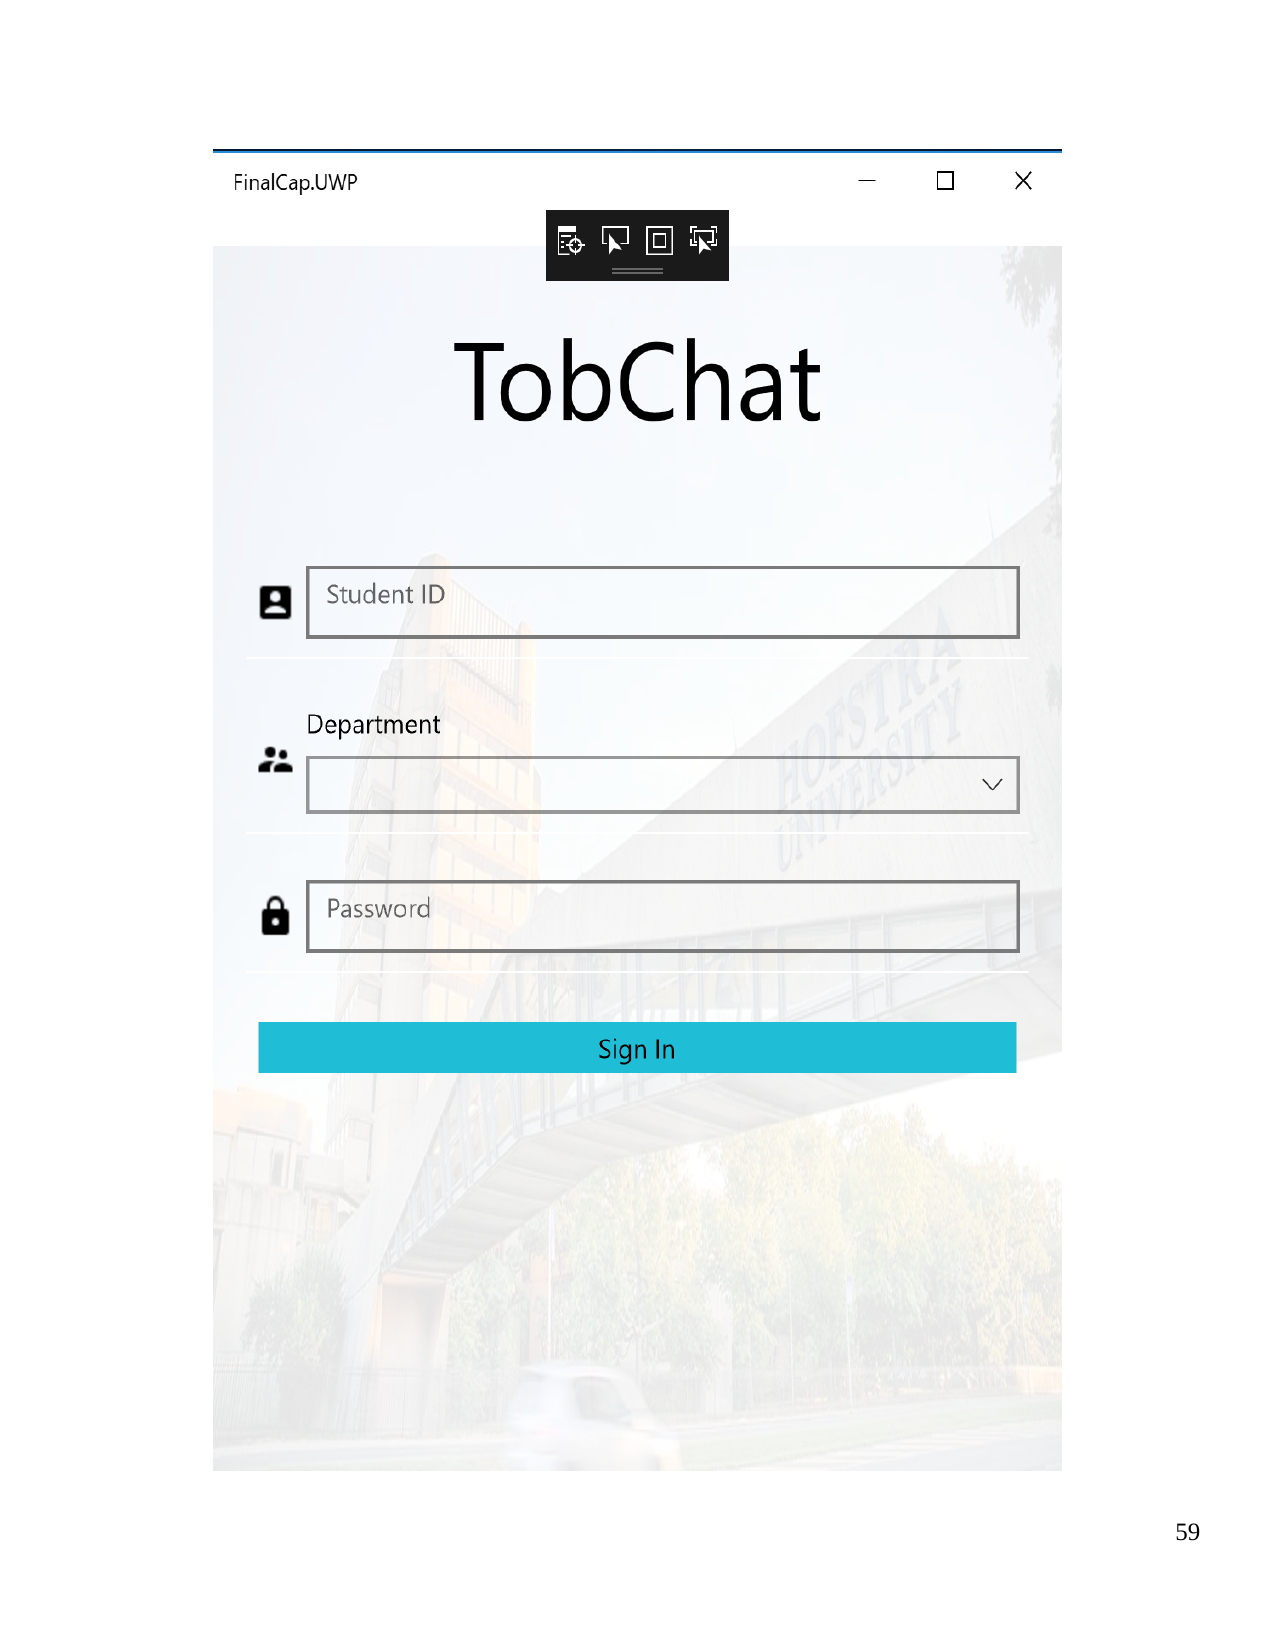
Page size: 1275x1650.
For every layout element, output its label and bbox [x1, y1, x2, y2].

picture [213, 149, 1062, 1471]
